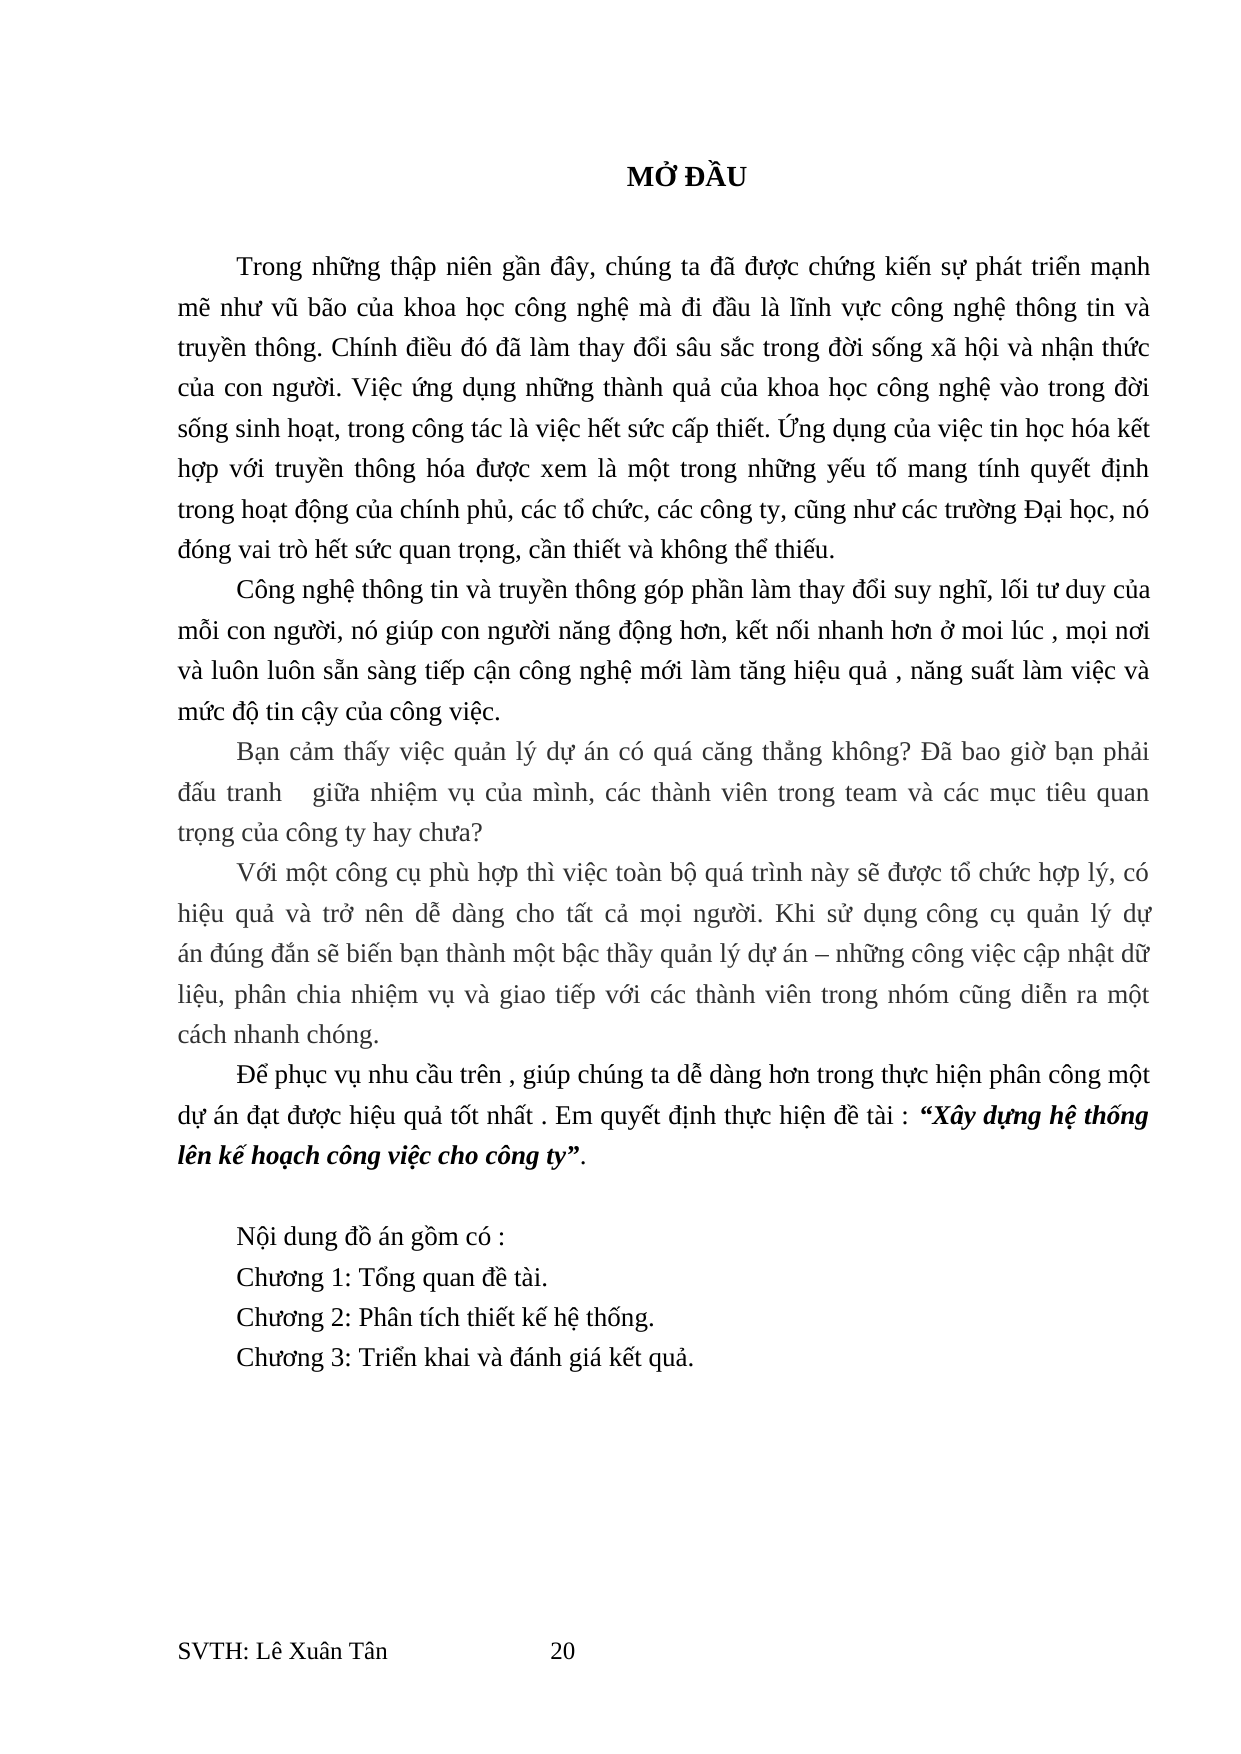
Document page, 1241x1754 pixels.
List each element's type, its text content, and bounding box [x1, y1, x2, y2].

subtitle MỞ ĐẦU [222, 159, 1152, 193]
text Bạn cảm thấy việc quản lý dự án có quá căng thẳng không? Đã bao giờ bạn phải đấu tranh giữa nhiệm vụ của mình, các thành viên trong team và các mục tiêu quan trọng của công ty hay chưa? [177, 735, 1152, 847]
text Để phục vụ nhu cầu trên , giúp chúng ta dễ dàng hơn trong thực hiện phân công một dự án đạt được hiệu quả tốt nhất . Em quyết định thực hiện đề tài : “Xây dựng hệ thống lên kế hoạch công việc cho công ty”. [177, 1059, 1152, 1171]
text Chương 2: Phân tích thiết kế hệ thống. [177, 1301, 1152, 1332]
text Với một công cụ phù hợp thì việc toàn bộ quá trình này sẽ được tổ chức hợp lý, có hiệu quả và trở nên dễ dàng cho tất cả mọi người. Khi sử dụng công cụ quản lý dự án đúng đắn sẽ biến bạn thành một bậc thầy quản lý dự án – những công việc cập nhật dữ liệu, phân chia nhiệm vụ và giao tiếp với các thành viên trong nhóm cũng diễn ra một cách nhanh chóng. [177, 857, 1152, 1049]
text Chương 3: Triển khai và đánh giá kết quả. [177, 1342, 1152, 1373]
text Trong những thập niên gần đây, chúng ta đã được chứng kiến sự phát triển mạnh mẽ như vũ bão của khoa học công nghệ mà đi đầu là lĩnh vực công nghệ thông tin và truyền thông. Chính điều đó đã làm thay đổi sâu sắc trong đời sống xã hội và nhận thức của con người. Việc ứng dụng những thành quả của khoa học công nghệ vào trong đời sống sinh hoạt, trong công tác là việc hết sức cấp thiết. Ứng dụng của việc tin học hóa kết hợp với truyền thông hóa được xem là một trong những yếu tố mang tính quyết định trong hoạt động của chính phủ, các tổ chức, các công ty, cũng như các trường Đại học, nó đóng vai trò hết sức quan trọng, cần thiết và không thể thiếu. [177, 250, 1152, 564]
text Chương 1: Tổng quan đề tài. [177, 1261, 1152, 1292]
text Nội dung đồ án gồm có : [177, 1220, 1152, 1251]
text Công nghệ thông tin và truyền thông góp phần làm thay đổi suy nghĩ, lối tư duy của mỗi con người, nó giúp con người năng động hơn, kết nối nhanh hơn ở moi lúc , mọi nơi và luôn luôn sẵn sàng tiếp cận công nghệ mới làm tăng hiệu quả , năng suất làm việc và mức độ tin cậy của công việc. [177, 574, 1152, 726]
